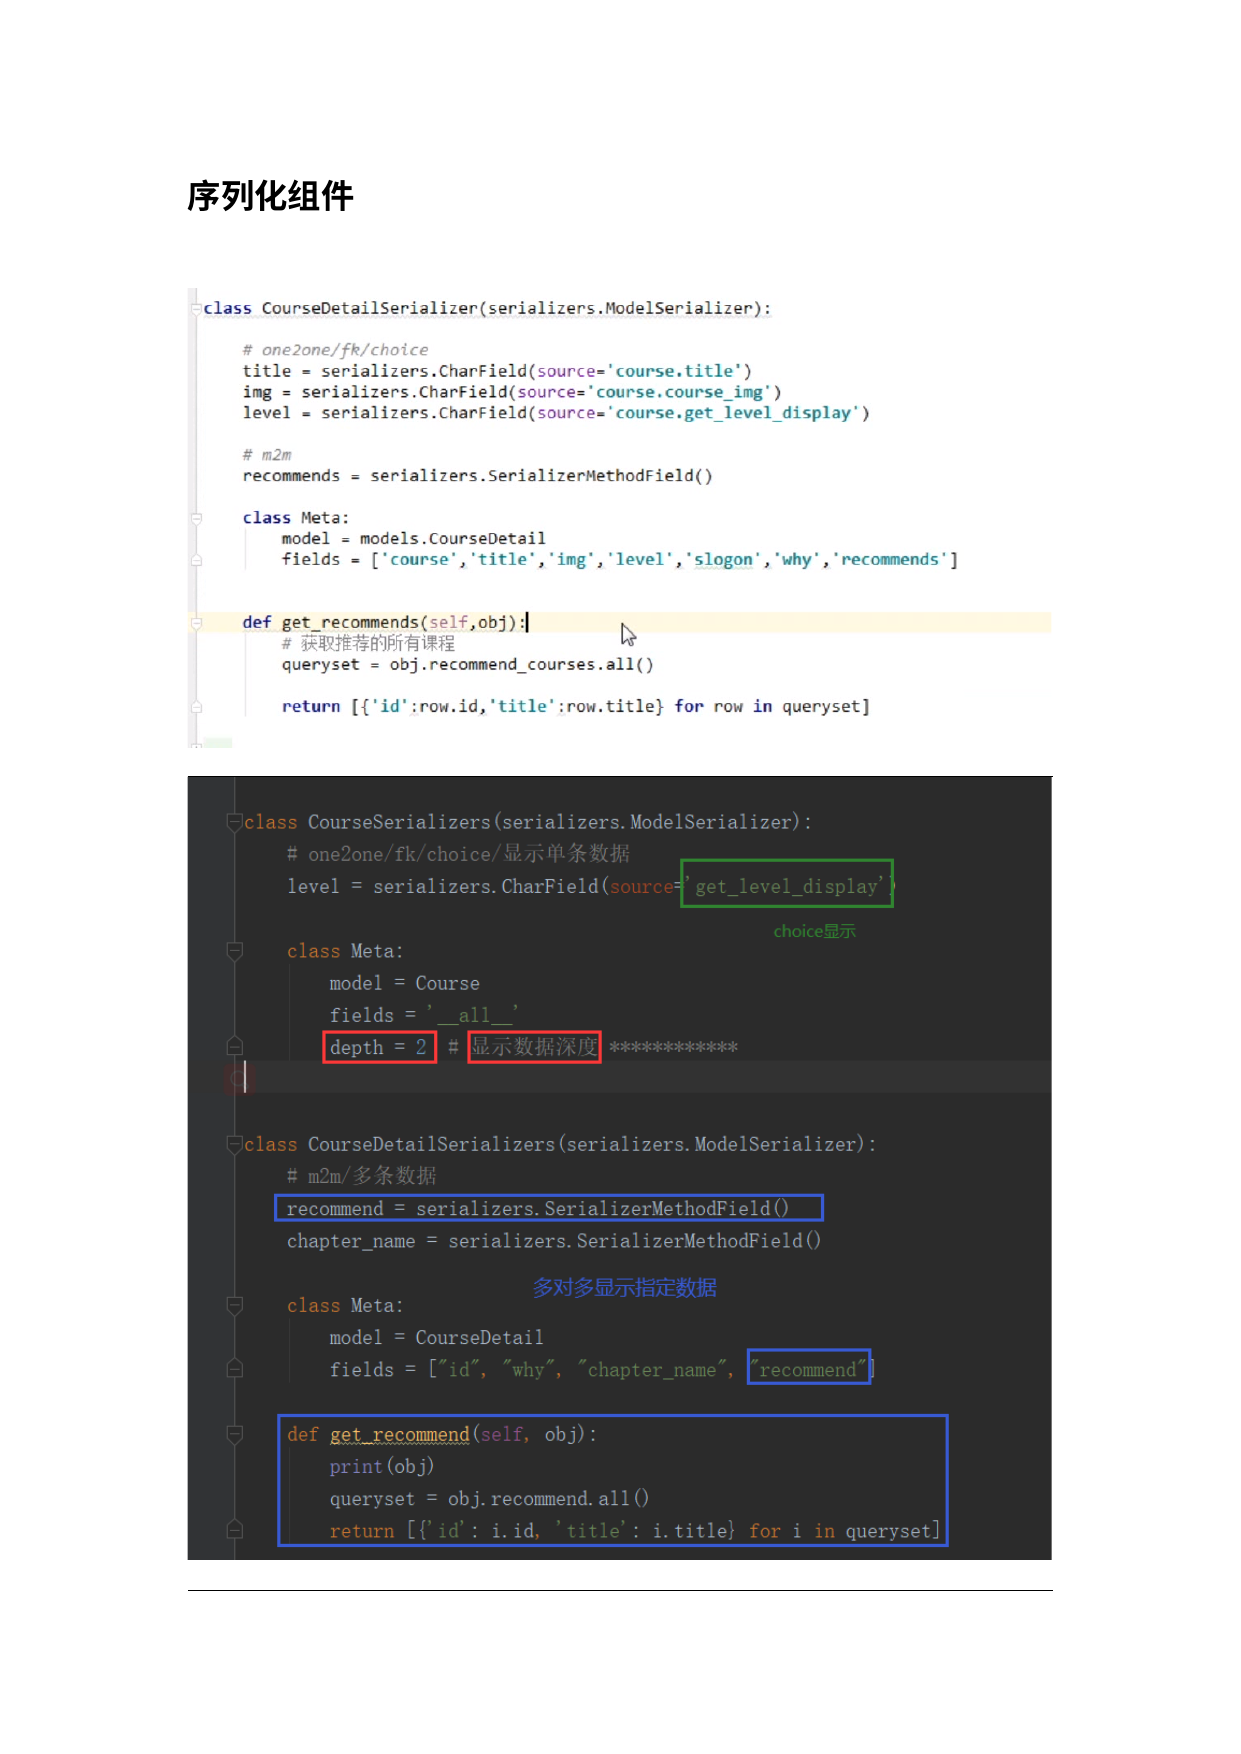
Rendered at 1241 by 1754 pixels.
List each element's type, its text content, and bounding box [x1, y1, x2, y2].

picture [187, 777, 1052, 1560]
subtitle 序列化组件 [187, 162, 1053, 227]
picture [187, 288, 1052, 748]
